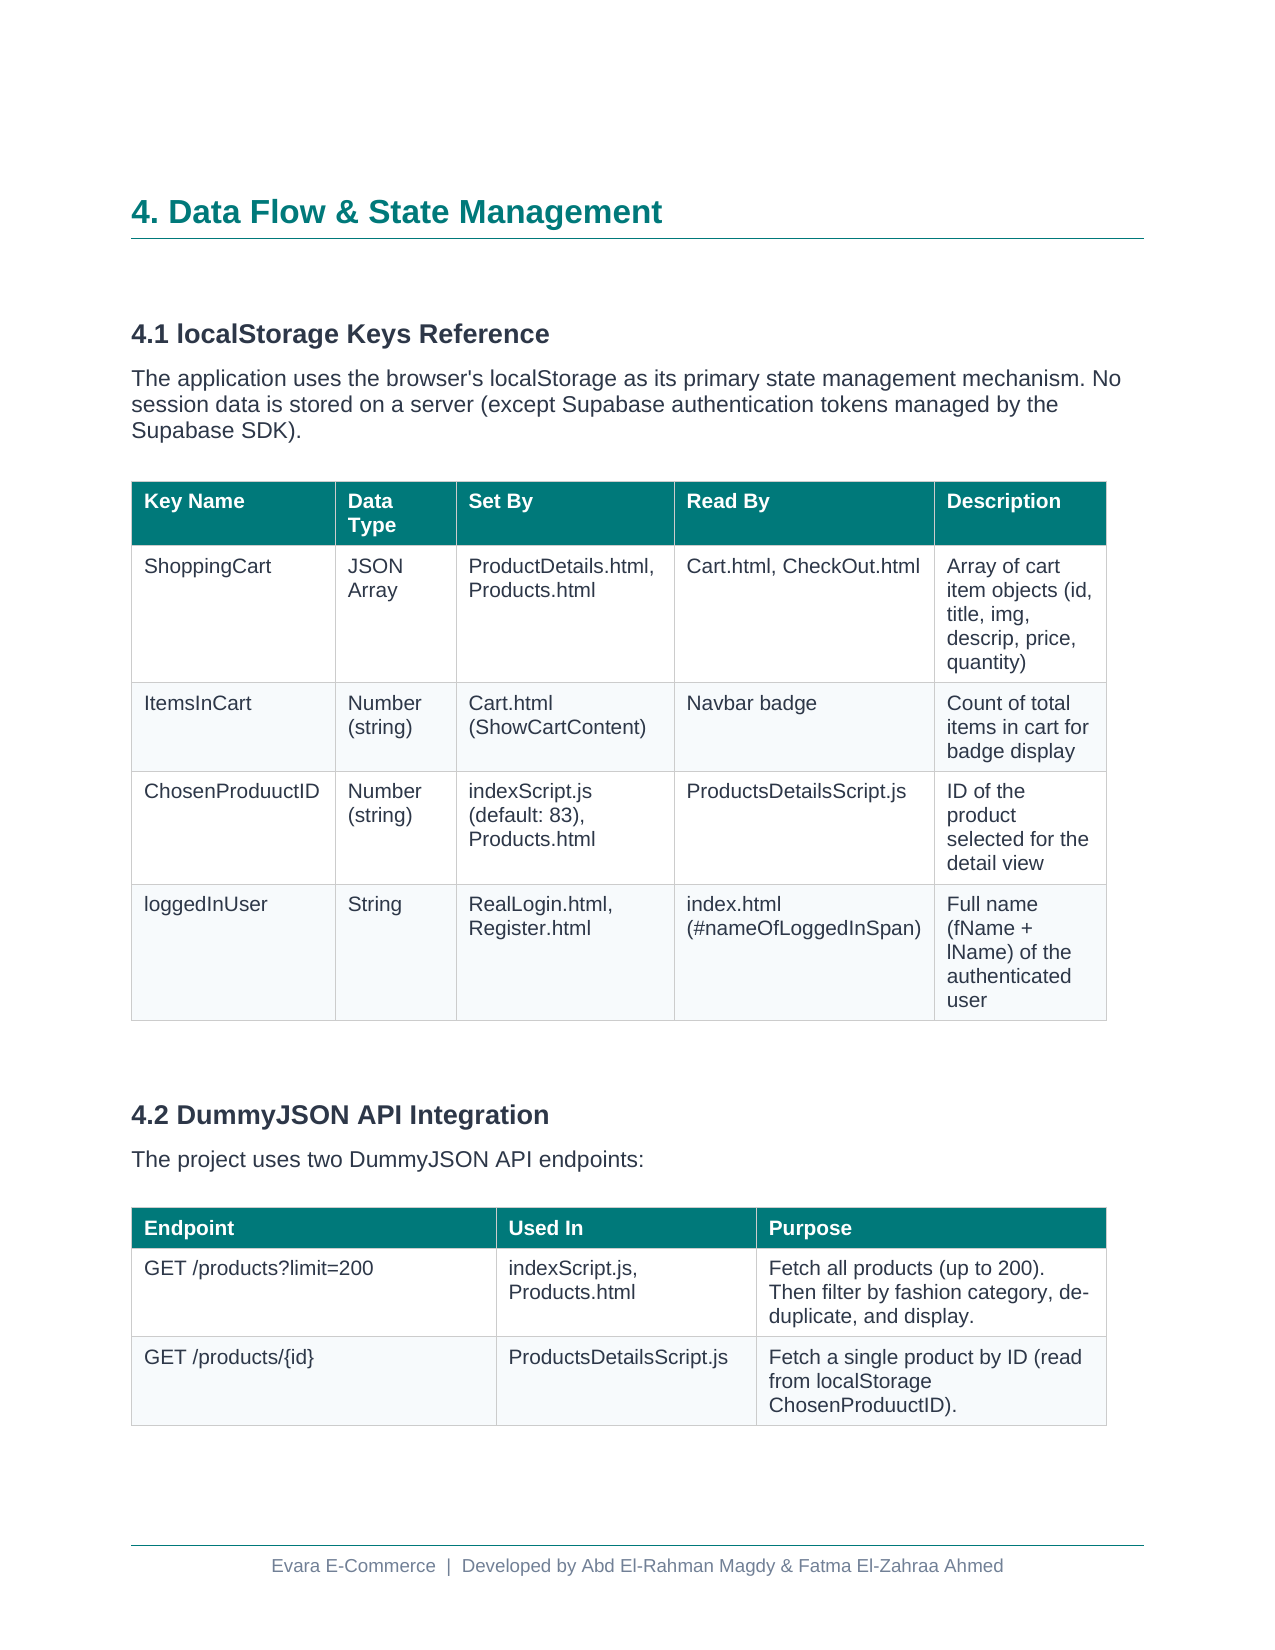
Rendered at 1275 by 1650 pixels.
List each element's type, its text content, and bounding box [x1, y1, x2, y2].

table_cell Navbar badge [675, 683, 934, 771]
table_header Purpose [757, 1208, 1106, 1248]
table_header Read By [675, 482, 934, 545]
table_header Data Type [336, 482, 456, 545]
text The project uses two DummyJSON API endpoints: [131, 1146, 1144, 1172]
table_cell Count of total items in cart for badge display [935, 683, 1106, 771]
table_cell Full name (fName + lName) of the authenticated user [935, 885, 1106, 1020]
table_header Used In [497, 1208, 756, 1248]
table_cell RealLogin.html, Register.html [457, 885, 674, 1020]
table_cell ID of the product selected for the detail view [935, 772, 1106, 883]
table_cell ChosenProduuctID [132, 772, 335, 883]
table_cell index.html (#nameOfLoggedInSpan) [675, 885, 934, 1020]
table_cell indexScript.js (default: 83), Products.html [457, 772, 674, 883]
subtitle 4. Data Flow & State Management [131, 192, 1144, 238]
text The application uses the browser's localStorage as its primary state management mechanism. No session data is stored on a server (except Supabase authentication tokens managed by the Supabase SDK). [131, 365, 1144, 444]
table_cell ShoppingCart [132, 546, 335, 682]
table_header Key Name [132, 482, 335, 545]
table_cell GET /products?limit=200 [132, 1249, 496, 1336]
table_header Endpoint [132, 1208, 496, 1248]
table_cell loggedInUser [132, 885, 335, 1020]
table_cell indexScript.js, Products.html [497, 1249, 756, 1336]
table_cell Cart.html (ShowCartContent) [457, 683, 674, 771]
table_cell ProductDetails.html, Products.html [457, 546, 674, 682]
table_cell Fetch all products (up to 200). Then filter by fashion category, de-duplicate, and display. [757, 1249, 1106, 1336]
table_cell Number (string) [336, 683, 456, 771]
table_header Description [935, 482, 1106, 545]
subtitle 4.2 DummyJSON API Integration [131, 1099, 1144, 1130]
table_cell ProductsDetailsScript.js [497, 1337, 756, 1425]
table_cell Fetch a single product by ID (read from localStorage ChosenProduuctID). [757, 1337, 1106, 1425]
table_header Set By [457, 482, 674, 545]
table_cell Number (string) [336, 772, 456, 883]
subtitle 4.1 localStorage Keys Reference [131, 318, 1144, 349]
table_cell Array of cart item objects (id, title, img, descrip, price, quantity) [935, 546, 1106, 682]
table_cell Cart.html, CheckOut.html [675, 546, 934, 682]
table_cell ProductsDetailsScript.js [675, 772, 934, 883]
table_cell JSON Array [336, 546, 456, 682]
table_cell GET /products/{id} [132, 1337, 496, 1425]
table_cell ItemsInCart [132, 683, 335, 771]
table_cell String [336, 885, 456, 1020]
